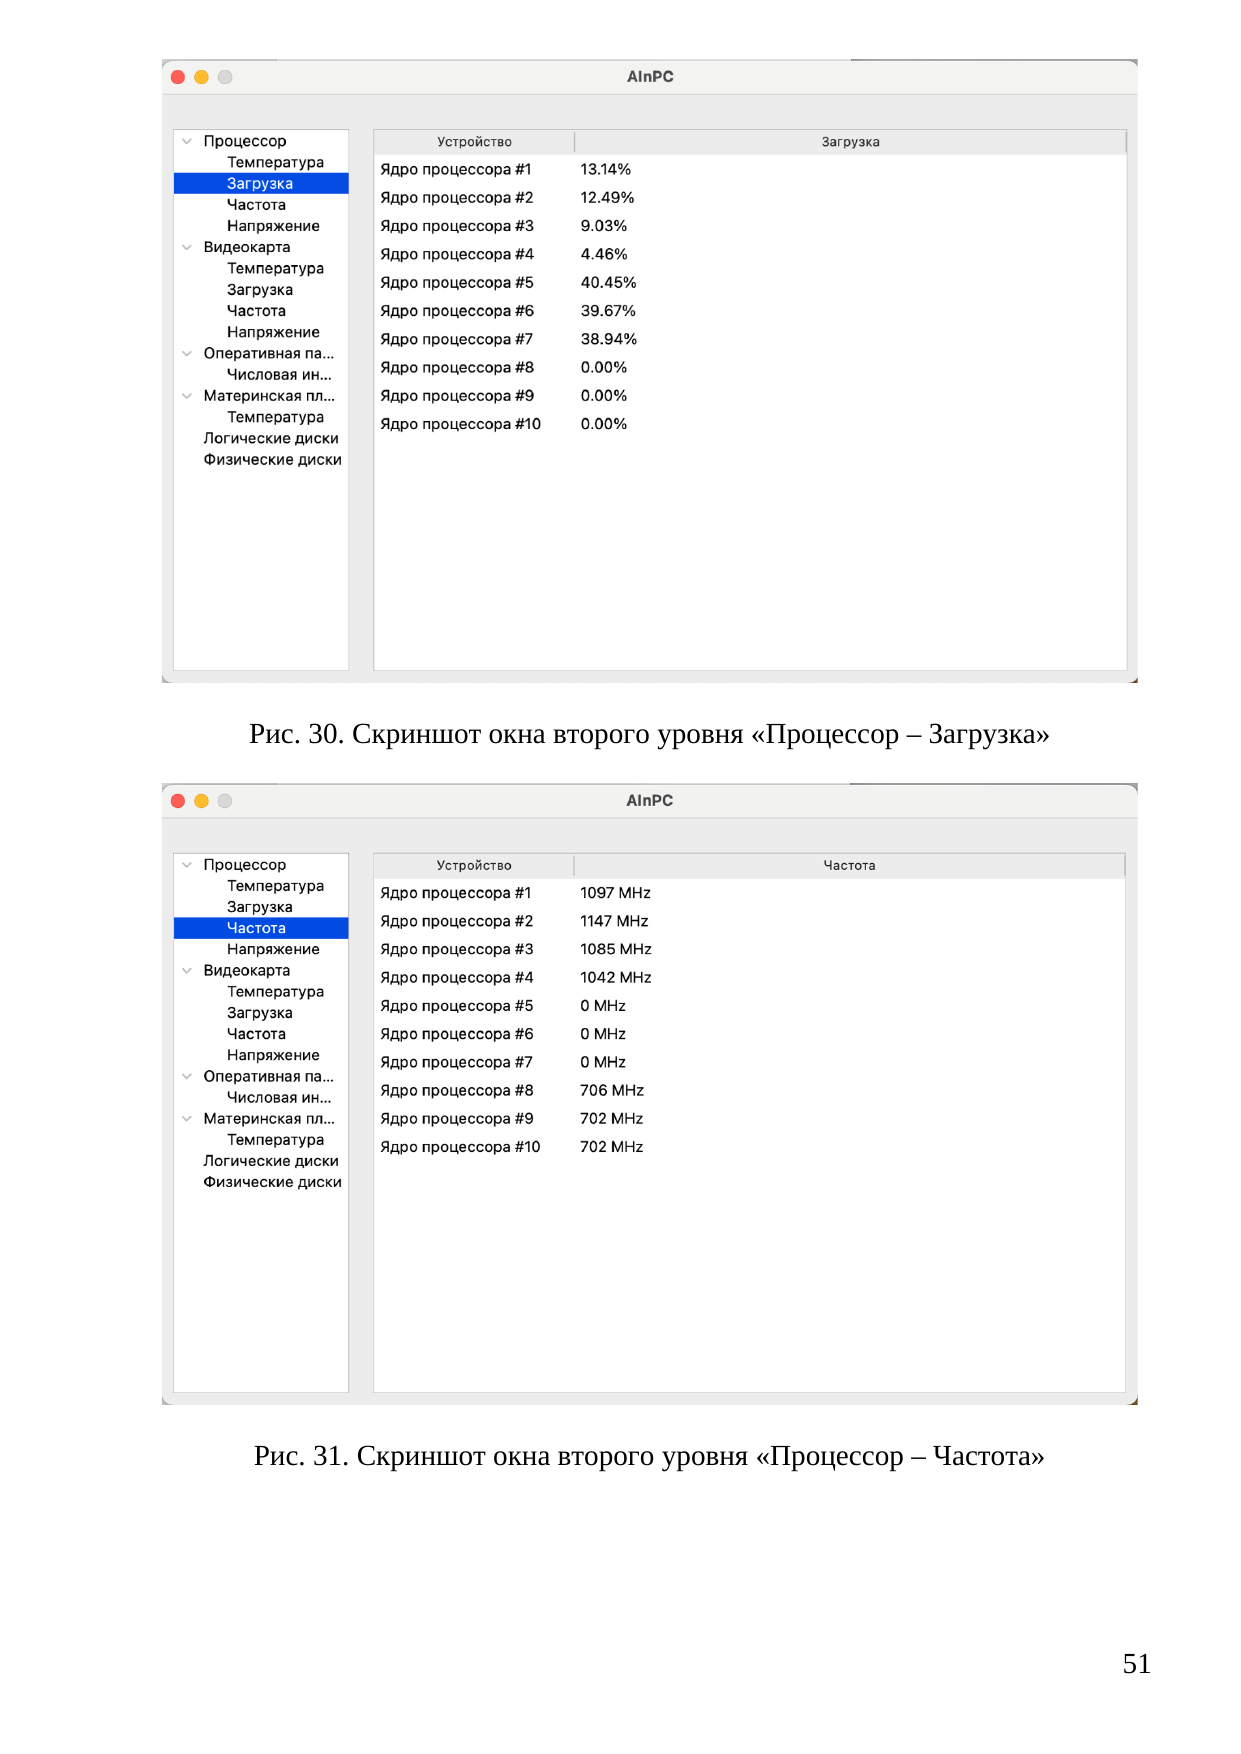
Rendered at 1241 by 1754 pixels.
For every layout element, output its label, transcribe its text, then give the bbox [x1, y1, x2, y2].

picture [161, 783, 1138, 1405]
text Рис. 31. Скриншот окна второго уровня «Процессор – Частота» [148, 1438, 1152, 1472]
text Рис. 30. Скриншот окна второго уровня «Процессор – Загрузка» [148, 716, 1152, 750]
picture [161, 59, 1138, 683]
